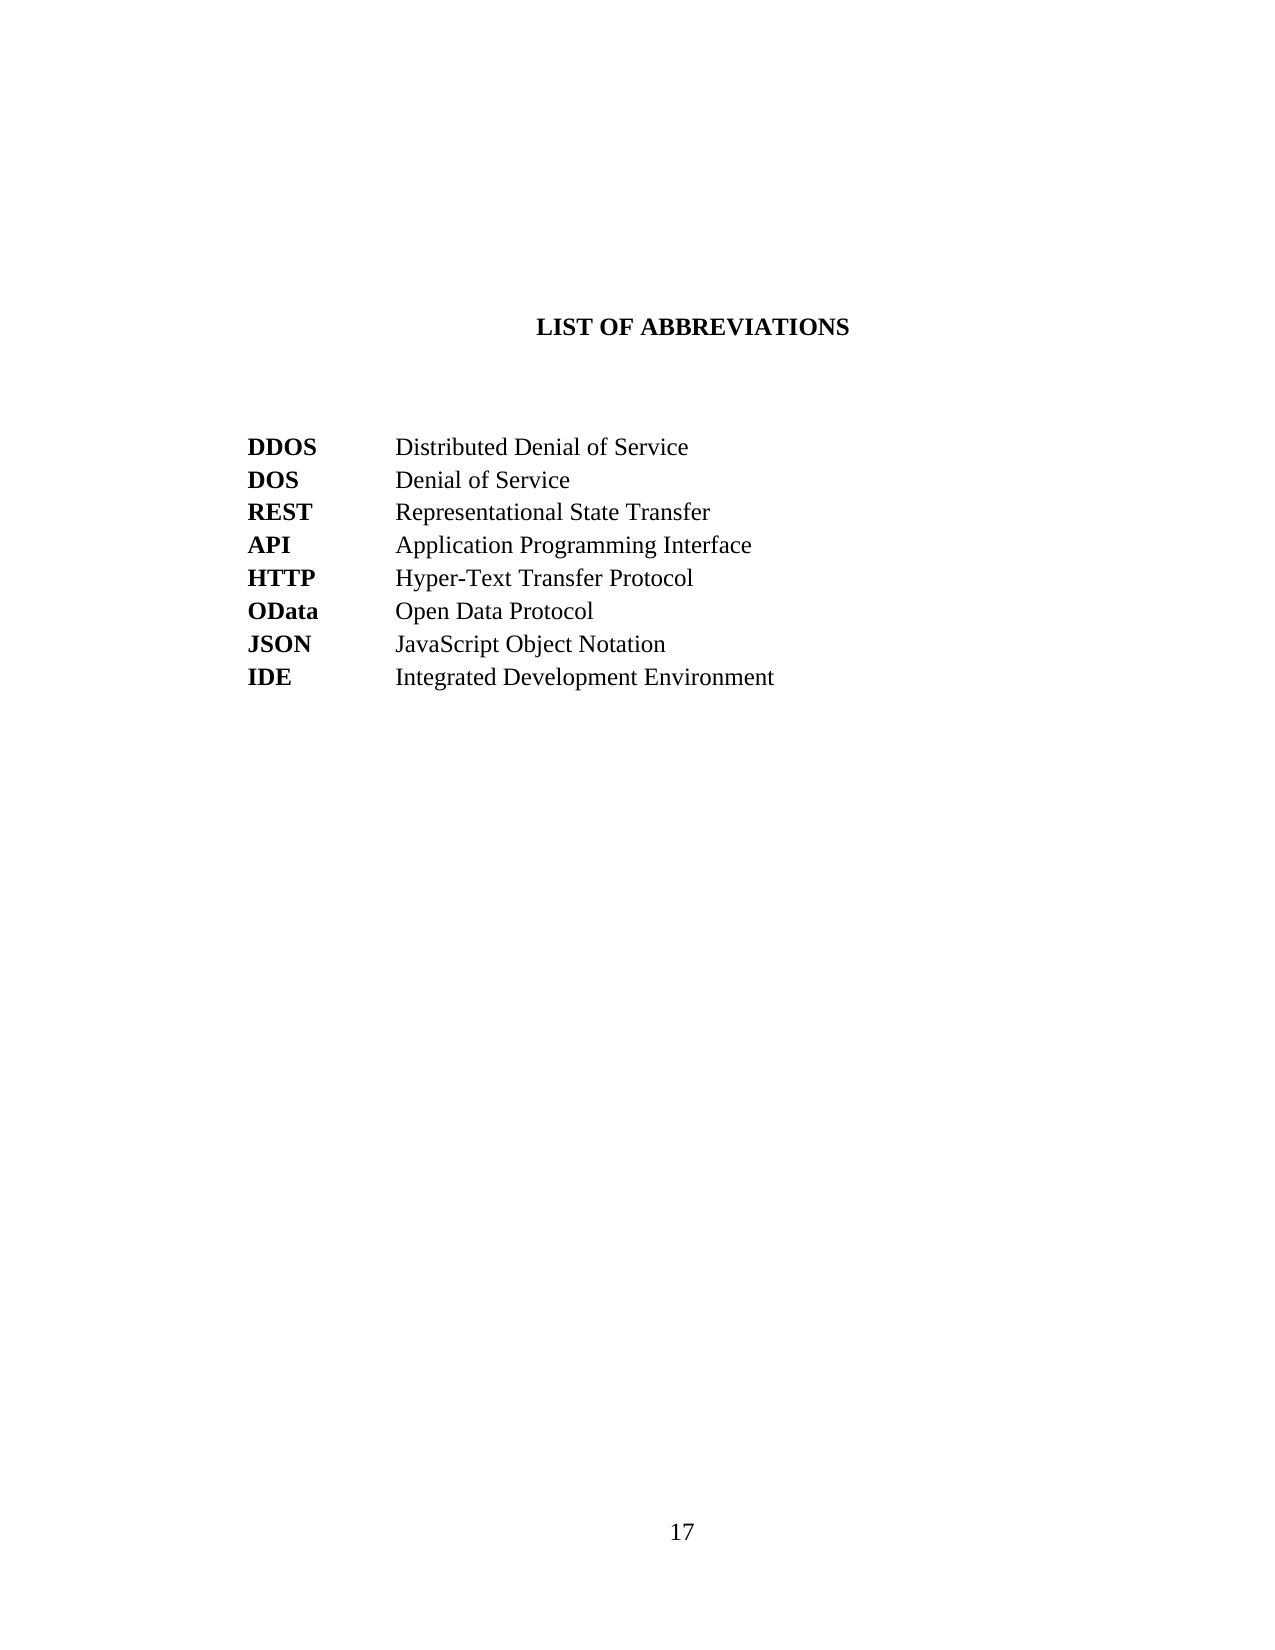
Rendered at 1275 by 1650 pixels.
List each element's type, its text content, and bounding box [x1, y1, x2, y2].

table_cell Hyper-Text Transfer Protocol [384, 561, 1181, 594]
table_cell HTTP [236, 561, 384, 594]
subtitle LIST OF ABBREVIATIONS [259, 312, 1127, 341]
table_header Distributed Denial of Service [384, 430, 1181, 463]
table_cell JavaScript Object Notation [384, 627, 1181, 659]
table_cell Open Data Protocol [384, 594, 1181, 627]
table_cell REST [236, 496, 384, 528]
table_cell Integrated Development Environment [384, 660, 1181, 692]
table_cell OData [236, 594, 384, 627]
table_cell Application Programming Interface [384, 528, 1181, 561]
table_cell Representational State Transfer [384, 496, 1181, 528]
table_header DDOS [236, 430, 384, 463]
table_cell DOS [236, 463, 384, 496]
table_cell API [236, 528, 384, 561]
table_cell JSON [236, 627, 384, 659]
table_cell IDE [236, 660, 384, 692]
table_cell Denial of Service [384, 463, 1181, 496]
